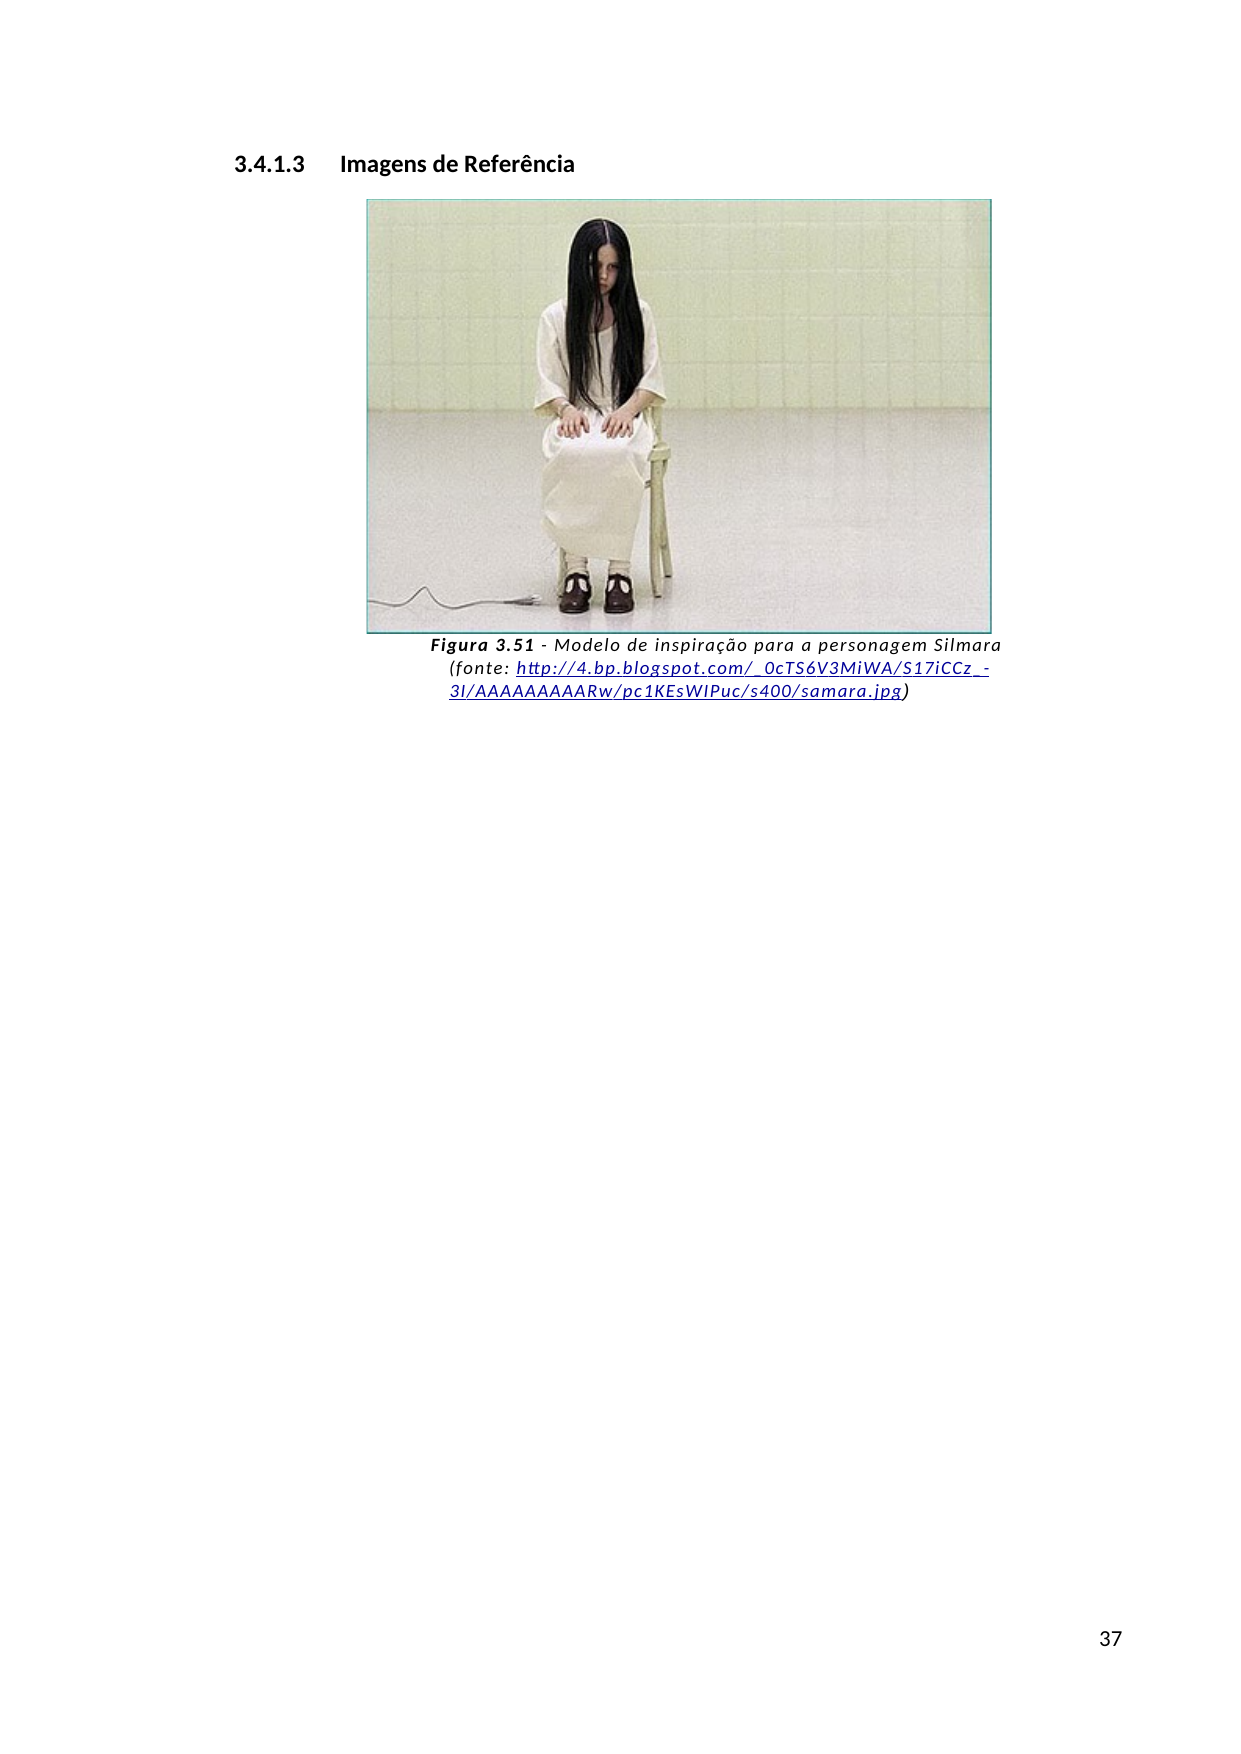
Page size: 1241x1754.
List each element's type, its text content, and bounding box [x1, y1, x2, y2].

subtitle (fonte: http://4.bp.blogspot.com/_0cTS6V3MiWA/S17iCCz_-3I/AAAAAAAAARw/pc1KEsWIPuc/s400/samara.jpg) [236, 656, 1122, 702]
subtitle Imagens de Referência [234, 148, 1122, 178]
picture [366, 199, 992, 634]
